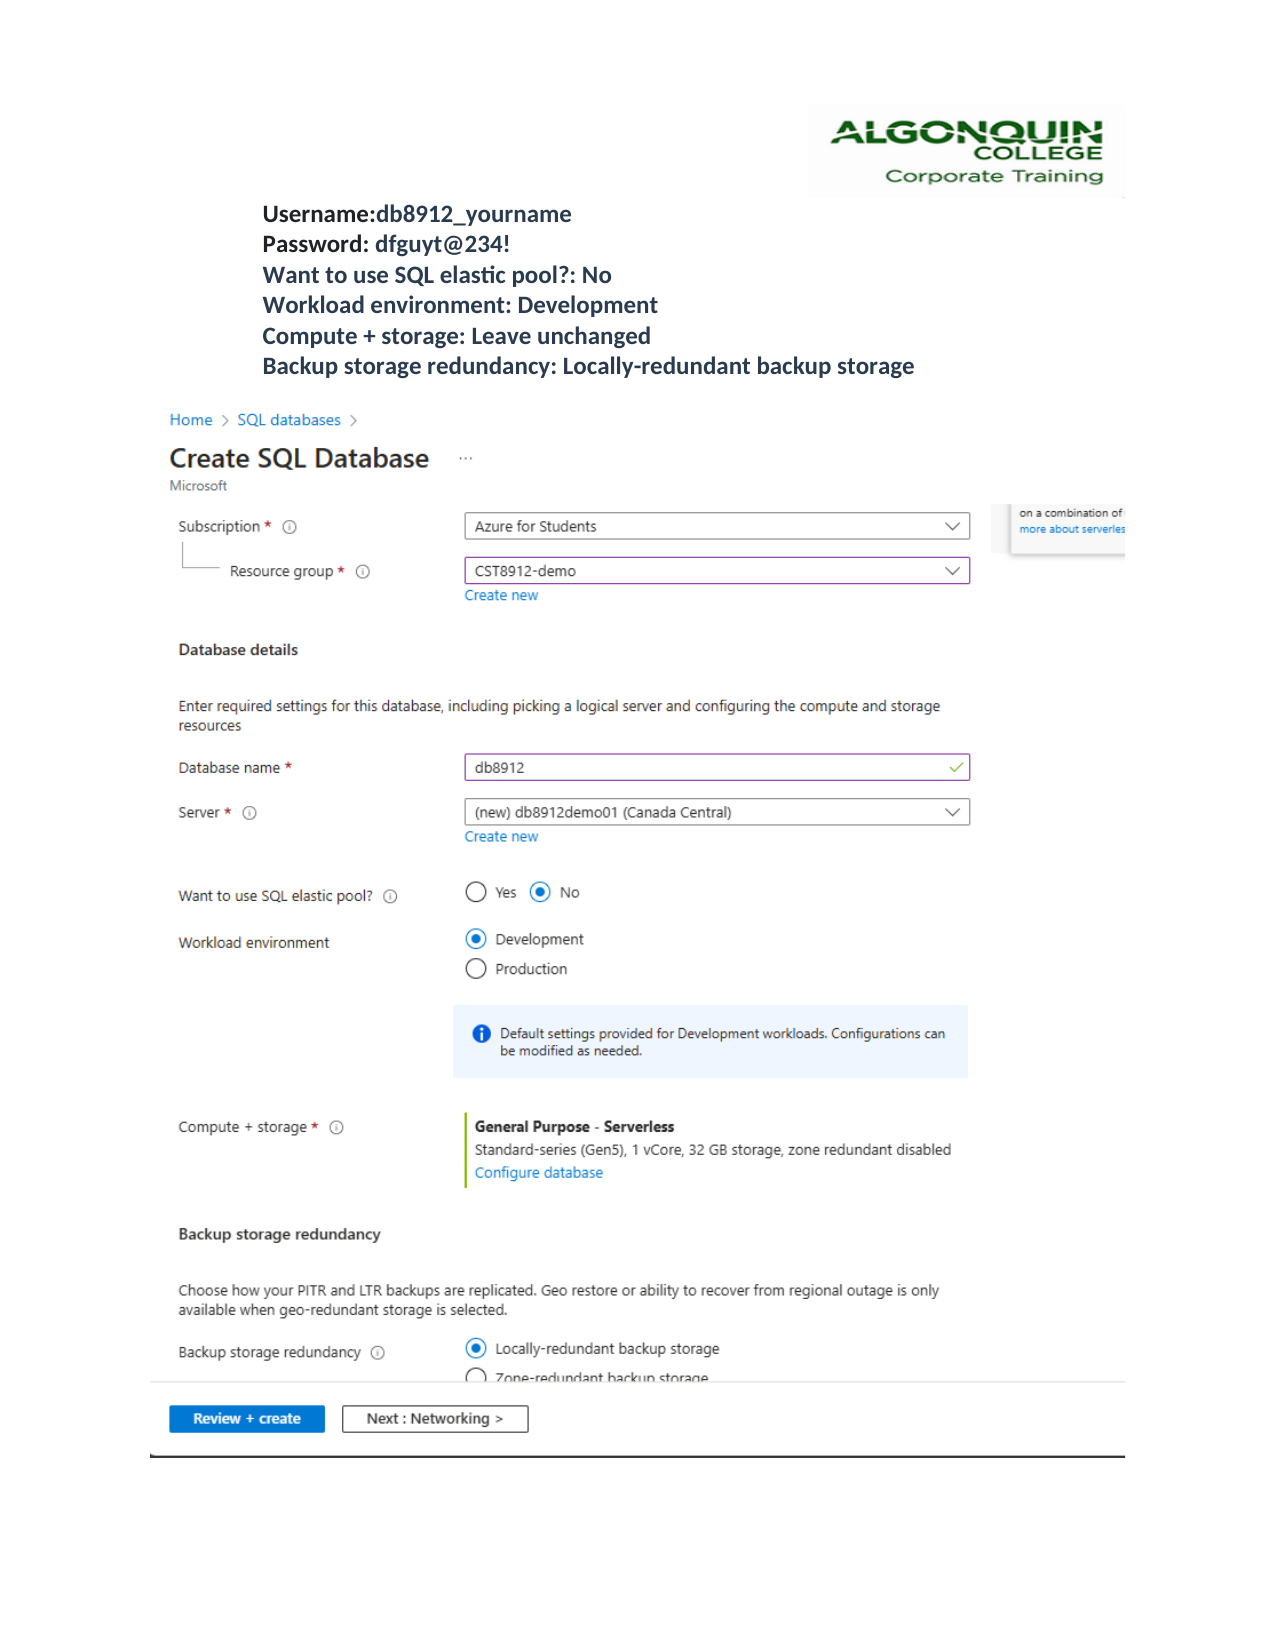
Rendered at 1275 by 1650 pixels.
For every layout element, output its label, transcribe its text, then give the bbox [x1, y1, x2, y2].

list Backup storage redundancy: Locally-redundant backup storage [262, 350, 1125, 381]
picture [150, 399, 1125, 1458]
list Compute + storage: Leave unchanged [262, 320, 1125, 350]
picture [807, 105, 1125, 198]
list Password: dfguyt@234! Want to use SQL elastic pool?: No [262, 228, 1125, 289]
list Workload environment: Development [262, 289, 1125, 320]
list Username:db8912_yourname [262, 198, 1125, 228]
